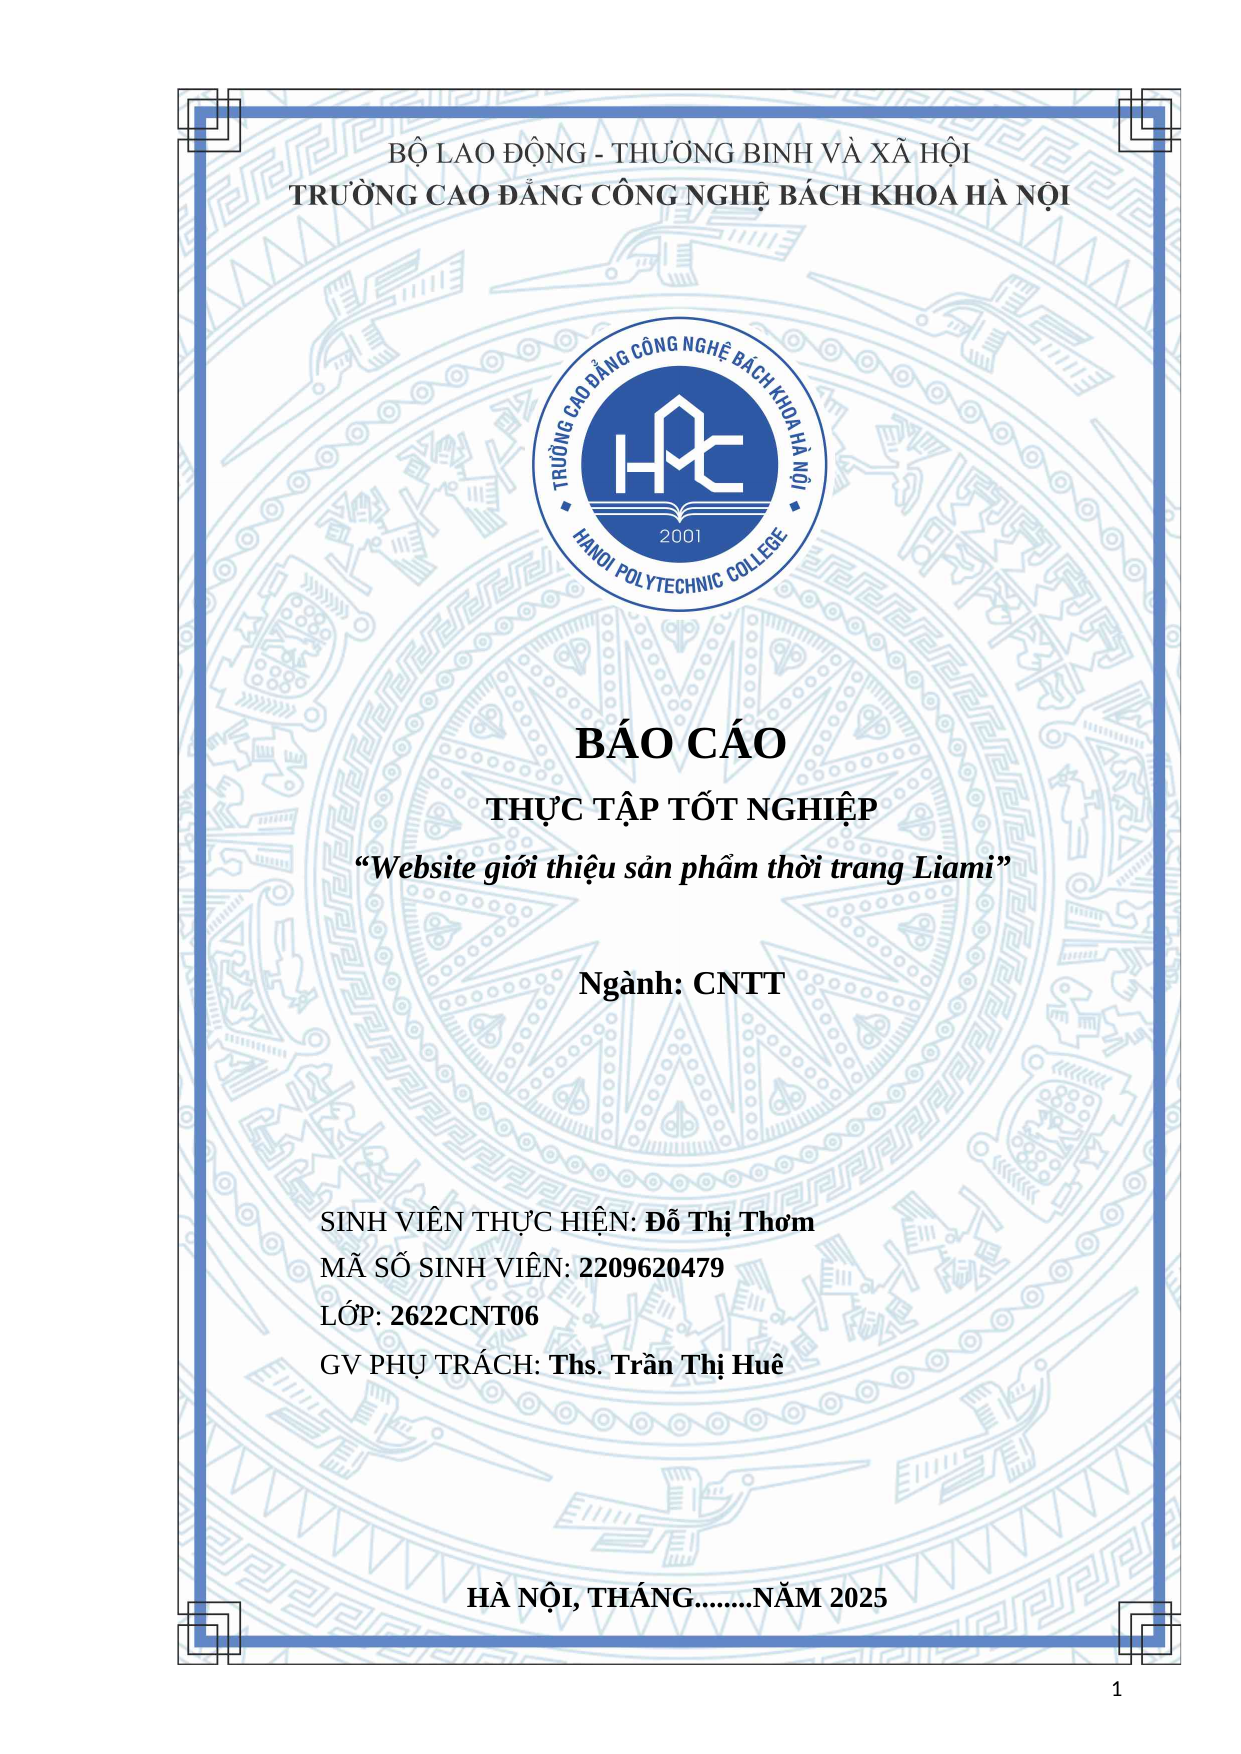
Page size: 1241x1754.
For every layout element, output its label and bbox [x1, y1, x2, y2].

picture [177, 88, 1182, 1665]
